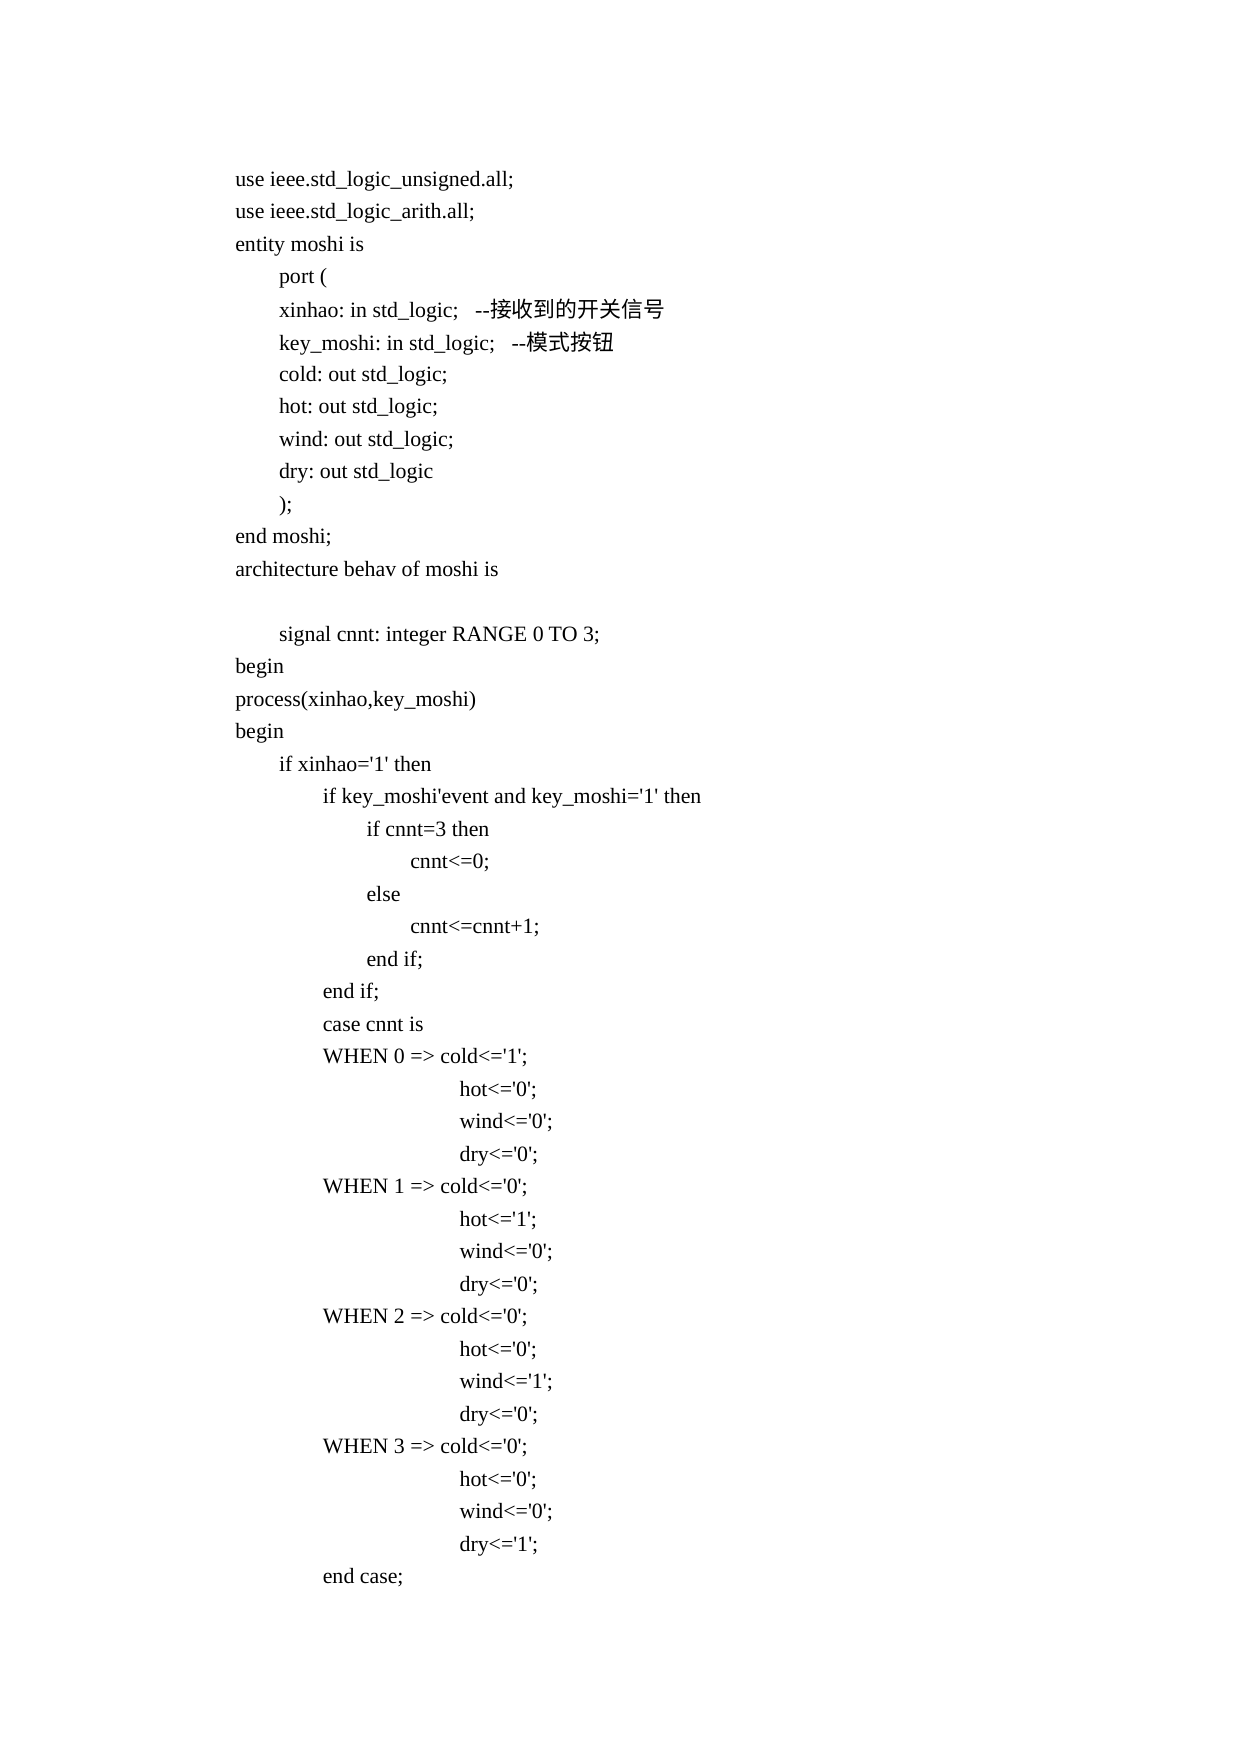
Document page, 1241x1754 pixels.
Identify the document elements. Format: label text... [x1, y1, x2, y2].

text end if; [235, 974, 1092, 1007]
text else [235, 877, 1092, 909]
text cnnt<=cnnt+1; [235, 909, 1092, 942]
text hot<='0'; [235, 1462, 1092, 1494]
text process(xinhao,key_moshi) [235, 682, 1092, 714]
text wind<='0'; [235, 1494, 1092, 1527]
text key_moshi: in std_logic; --模式按钮 [235, 324, 1092, 357]
text hot<='1'; [235, 1202, 1092, 1234]
text wind<='0'; [235, 1104, 1092, 1137]
text ); [235, 487, 1092, 519]
text if key_moshi'event and key_moshi='1' then [235, 779, 1092, 812]
text dry<='0'; [235, 1267, 1092, 1299]
text WHEN 2 => cold<='0'; [235, 1299, 1092, 1332]
text port ( [235, 259, 1092, 292]
text WHEN 0 => cold<='1'; [235, 1039, 1092, 1072]
text architecture behav of moshi is [235, 552, 1092, 584]
text hot<='0'; [235, 1332, 1092, 1364]
text end moshi; [235, 519, 1092, 552]
text if xinhao='1' then [235, 747, 1092, 779]
text cnnt<=0; [235, 844, 1092, 877]
text WHEN 1 => cold<='0'; [235, 1169, 1092, 1202]
text use ieee.std_logic_arith.all; [235, 194, 1092, 227]
text case cnnt is [235, 1007, 1092, 1039]
text end case; [235, 1559, 1092, 1592]
text begin [235, 649, 1092, 682]
text dry<='0'; [235, 1397, 1092, 1429]
text use ieee.std_logic_unsigned.all; [235, 162, 1092, 194]
text signal cnnt: integer RANGE 0 TO 3; [235, 617, 1092, 649]
text xinhao: in std_logic; --接收到的开关信号 [235, 292, 1092, 324]
text dry: out std_logic [235, 454, 1092, 487]
text wind: out std_logic; [235, 422, 1092, 454]
text WHEN 3 => cold<='0'; [235, 1429, 1092, 1462]
text wind<='1'; [235, 1364, 1092, 1397]
text dry<='1'; [235, 1527, 1092, 1559]
text wind<='0'; [235, 1234, 1092, 1267]
text hot: out std_logic; [235, 389, 1092, 422]
text cold: out std_logic; [235, 357, 1092, 389]
text dry<='0'; [235, 1137, 1092, 1169]
text end if; [235, 942, 1092, 974]
text hot<='0'; [235, 1072, 1092, 1104]
text if cnnt=3 then [235, 812, 1092, 844]
text begin [235, 714, 1092, 747]
text entity moshi is [235, 227, 1092, 259]
